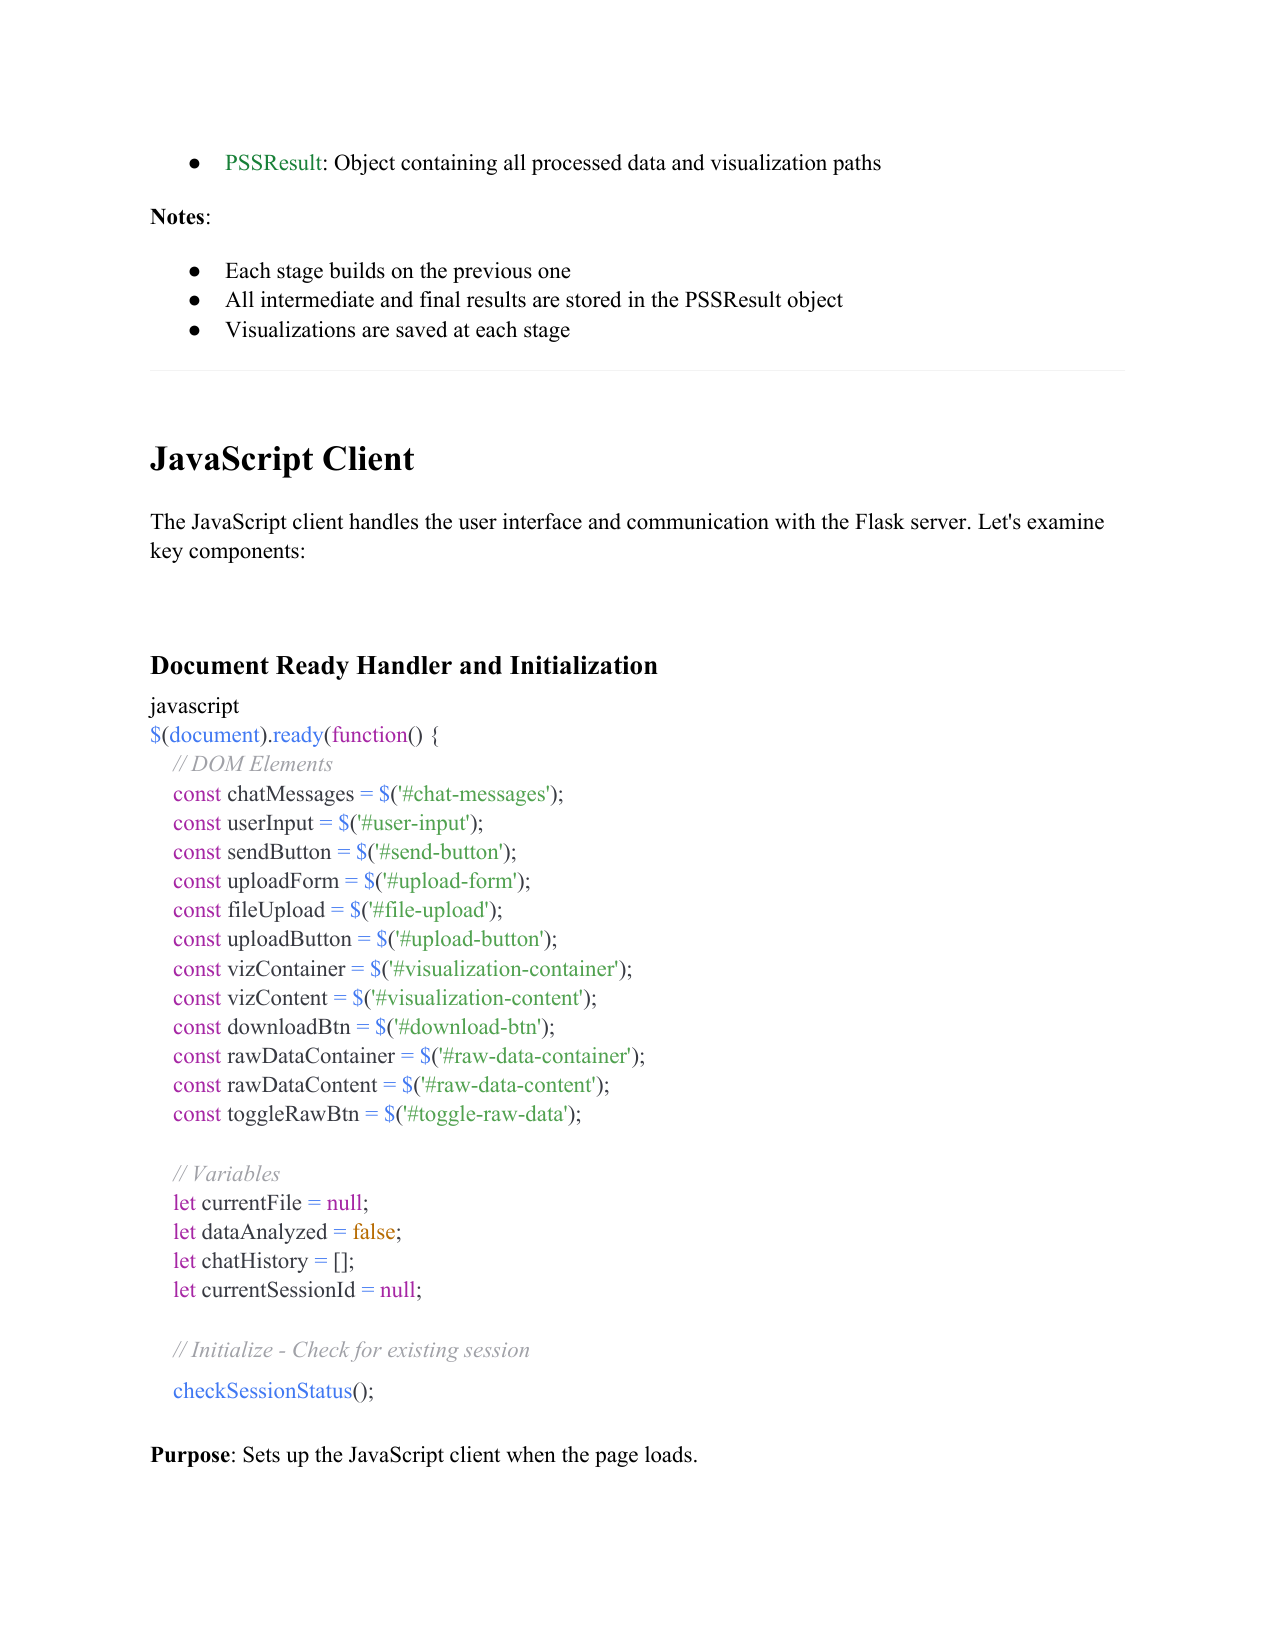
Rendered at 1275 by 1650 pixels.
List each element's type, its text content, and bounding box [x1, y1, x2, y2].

text let currentFile = null; [150, 1190, 1125, 1215]
text $(document).ready(function() { [150, 722, 1125, 748]
text const sendButton = $('#send-button'); [150, 839, 1125, 864]
list Each stage builds on the previous one [187, 258, 1125, 284]
text const downloadBtn = $('#download-btn'); [150, 1014, 1125, 1039]
subtitle Document Ready Handler and Initialization [150, 650, 1125, 680]
text javascript [150, 693, 1125, 718]
text const fileUpload = $('#file-upload'); [150, 897, 1125, 923]
text The JavaScript client handles the user interface and communication with the Flask server. Let's examine key components: [150, 509, 1125, 563]
text const chatMessages = $('#chat-messages'); [150, 781, 1125, 806]
text let chatHistory = []; [150, 1248, 1125, 1274]
text const rawDataContainer = $('#raw-data-container'); [150, 1043, 1125, 1068]
text const toggleRawBtn = $('#toggle-raw-data'); [150, 1101, 1125, 1127]
list Visualizations are saved at each stage [187, 317, 1125, 342]
text checkSessionStatus(); [150, 1378, 1125, 1404]
text // Initialize - Check for existing session [150, 1337, 1125, 1362]
text const uploadButton = $('#upload-button'); [150, 926, 1125, 952]
text Purpose: Sets up the JavaScript client when the page loads. [150, 1442, 1125, 1467]
text const vizContainer = $('#visualization-container'); [150, 956, 1125, 981]
list All intermediate and final results are stored in the PSSResult object [187, 287, 1125, 313]
text const rawDataContent = $('#raw-data-content'); [150, 1072, 1125, 1098]
text // DOM Elements [150, 751, 1125, 777]
subtitle JavaScript Client [150, 438, 1125, 478]
text // Variables [150, 1161, 1125, 1186]
list PSSResult: Object containing all processed data and visualization paths [187, 150, 1125, 175]
text const vizContent = $('#visualization-content'); [150, 985, 1125, 1010]
text const uploadForm = $('#upload-form'); [150, 868, 1125, 893]
text let dataAnalyzed = false; [150, 1219, 1125, 1244]
text const userInput = $('#user-input'); [150, 810, 1125, 835]
text Notes: [150, 204, 1125, 229]
text let currentSessionId = null; [150, 1277, 1125, 1303]
